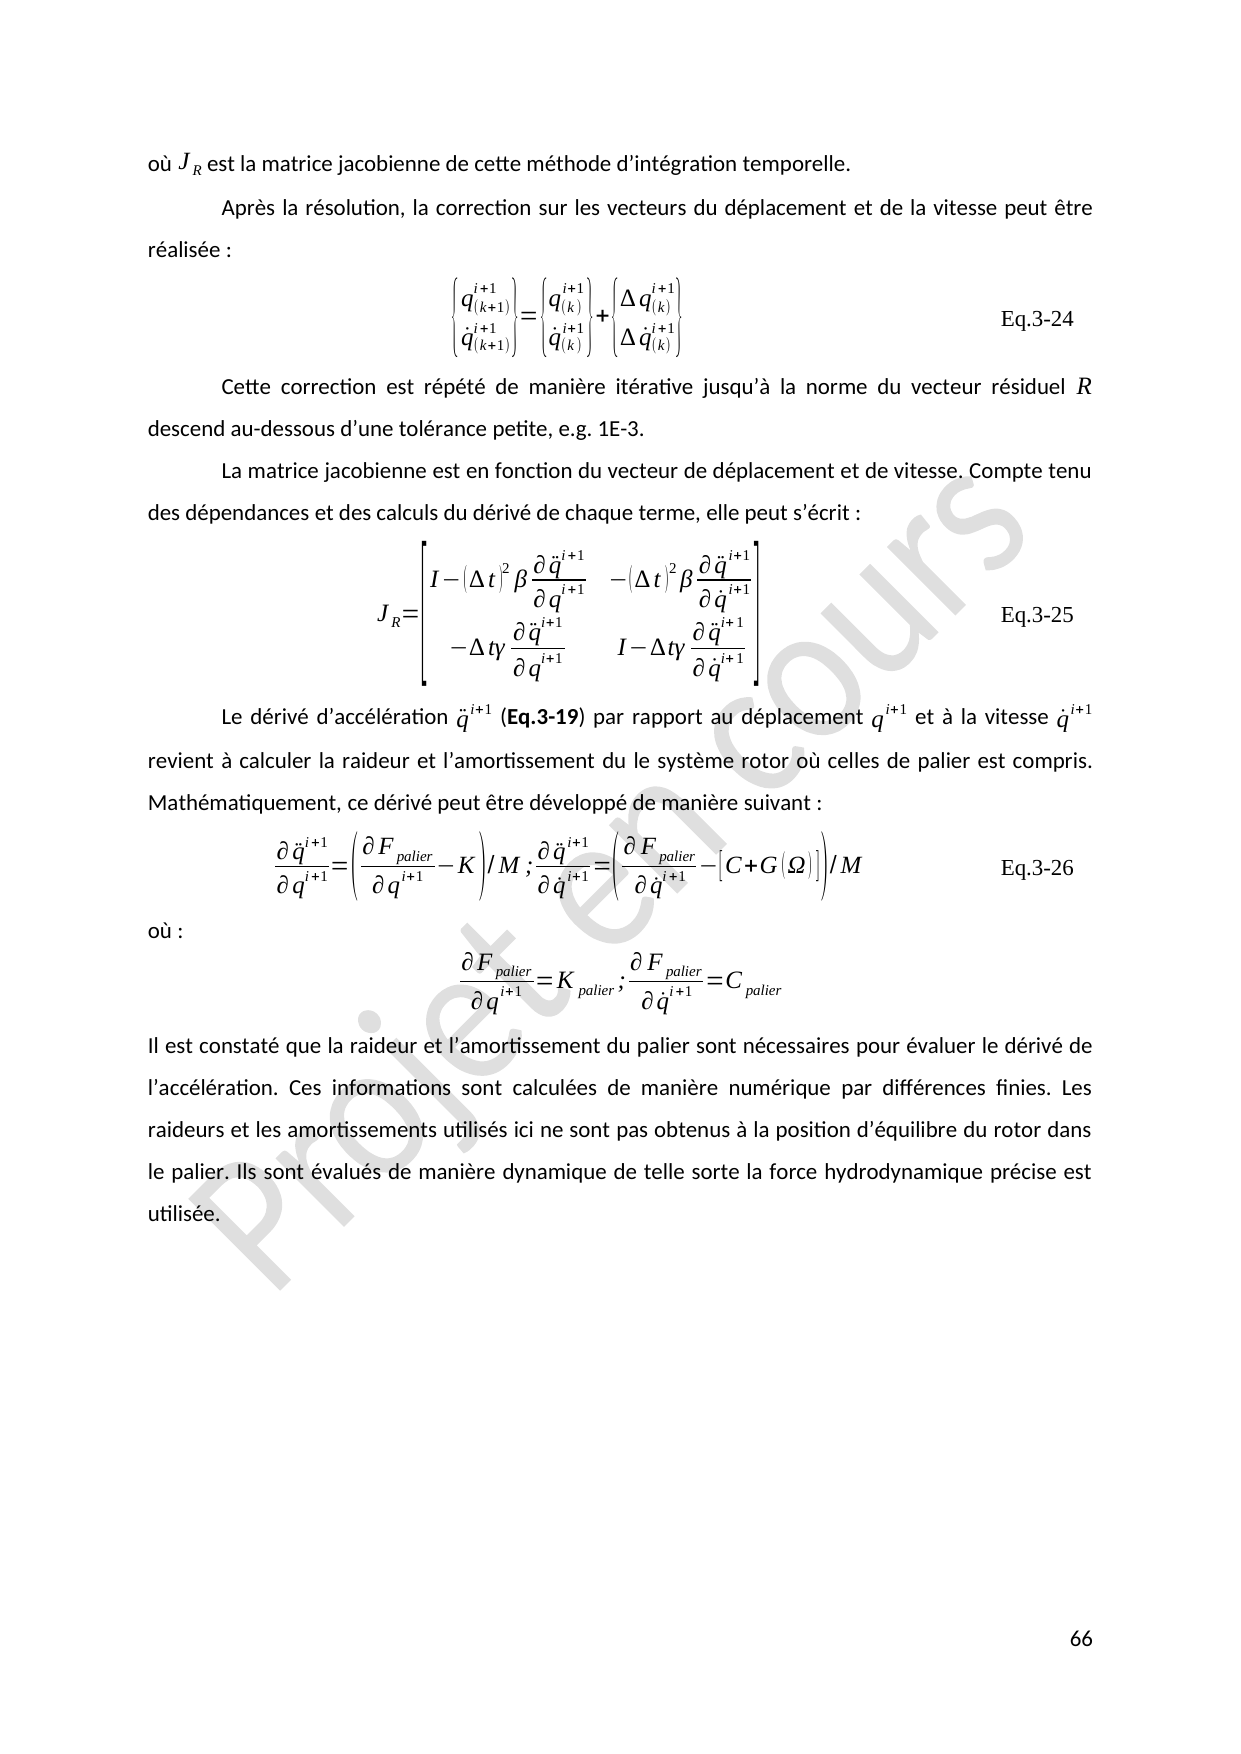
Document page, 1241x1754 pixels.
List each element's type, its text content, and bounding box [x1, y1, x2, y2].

text Le dérivé d’accélération (Eq.3-19) par rapport au déplacement et à la vitesse revient à calculer la raideur et l’amortissement du le système rotor où celles de palier est compris. Mathématiquement, ce dérivé peut être développé de manière suivant : [148, 701, 1093, 816]
text La matrice jacobienne est en fonction du vecteur de déplacement et de vitesse. Compte tenu des dépendances et des calculs du dérivé de chaque terme, elle peut s’écrit : [148, 456, 1093, 526]
text où : [148, 916, 1093, 944]
text Il est constaté que la raideur et l’amortissement du palier sont nécessaires pour évaluer le dérivé de l’accélération. Ces informations sont calculées de manière numérique par différences finies. Les raideurs et les amortissements utilisés ici ne sont pas obtenus à la position d’équilibre du rotor dans le palier. Ils sont évalués de manière dynamique de telle sorte la force hydrodynamique précise est utilisée. [148, 1031, 1093, 1227]
table_header [148, 830, 989, 916]
table_header [989, 540, 1093, 701]
table_header [989, 277, 1093, 372]
table_header [148, 540, 989, 701]
text Après la résolution, la correction sur les vecteurs du déplacement et de la vitesse peut être réalisée : [148, 193, 1093, 263]
table_header [148, 277, 989, 372]
text où est la matrice jacobienne de cette méthode d’intégration temporelle. [148, 148, 1093, 179]
text Cette correction est répété de manière itérative jusqu’à la norme du vecteur résiduel descend au-dessous d’une tolérance petite, e.g. 1E-3. [148, 372, 1093, 442]
table_header [989, 830, 1093, 916]
